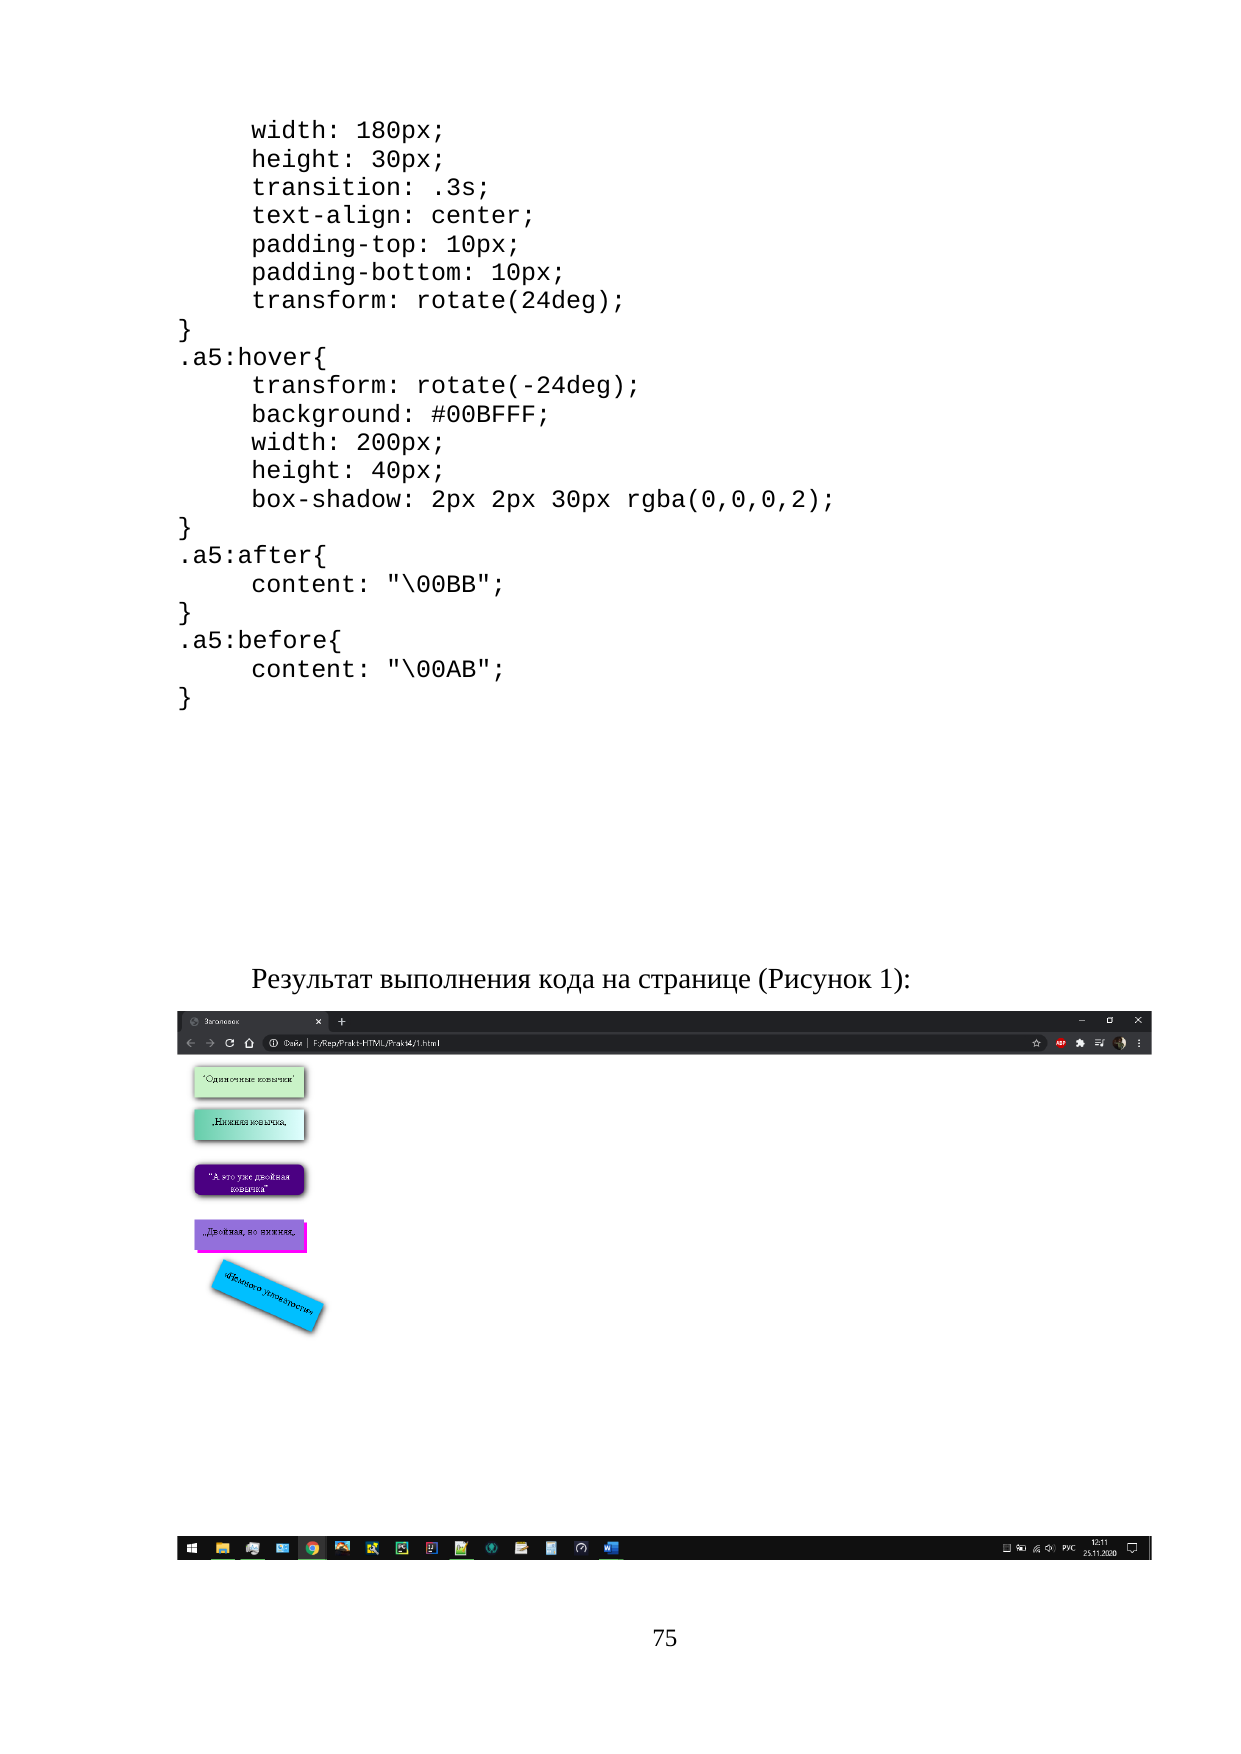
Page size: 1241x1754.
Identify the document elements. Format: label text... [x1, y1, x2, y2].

text .a5:after{ [177, 543, 1152, 571]
text } [177, 600, 1152, 628]
text height: 30px; [177, 146, 1152, 175]
text } [177, 316, 1152, 345]
text content: "\00BB"; [177, 571, 1152, 600]
text width: 180px; [177, 118, 1152, 146]
text } [177, 685, 1152, 713]
text transform: rotate(24deg); [177, 288, 1152, 316]
text transform: rotate(-24deg); [177, 373, 1152, 401]
text background: #00BFFF; [177, 401, 1152, 430]
picture [177, 1011, 1152, 1560]
text content: "\00AB"; [177, 656, 1152, 685]
text height: 40px; [177, 458, 1152, 486]
text box-shadow: 2px 2px 30px rgba(0,0,0,2); [177, 486, 1152, 515]
text width: 200px; [177, 430, 1152, 458]
text padding-top: 10px; [177, 231, 1152, 260]
text Результат выполнения кода на странице (Рисунок 1): [177, 961, 1152, 994]
text text-align: center; [177, 203, 1152, 231]
text transition: .3s; [177, 175, 1152, 203]
text .a5:before{ [177, 628, 1152, 656]
text } [177, 515, 1152, 543]
text padding-bottom: 10px; [177, 260, 1152, 288]
text .a5:hover{ [177, 345, 1152, 373]
